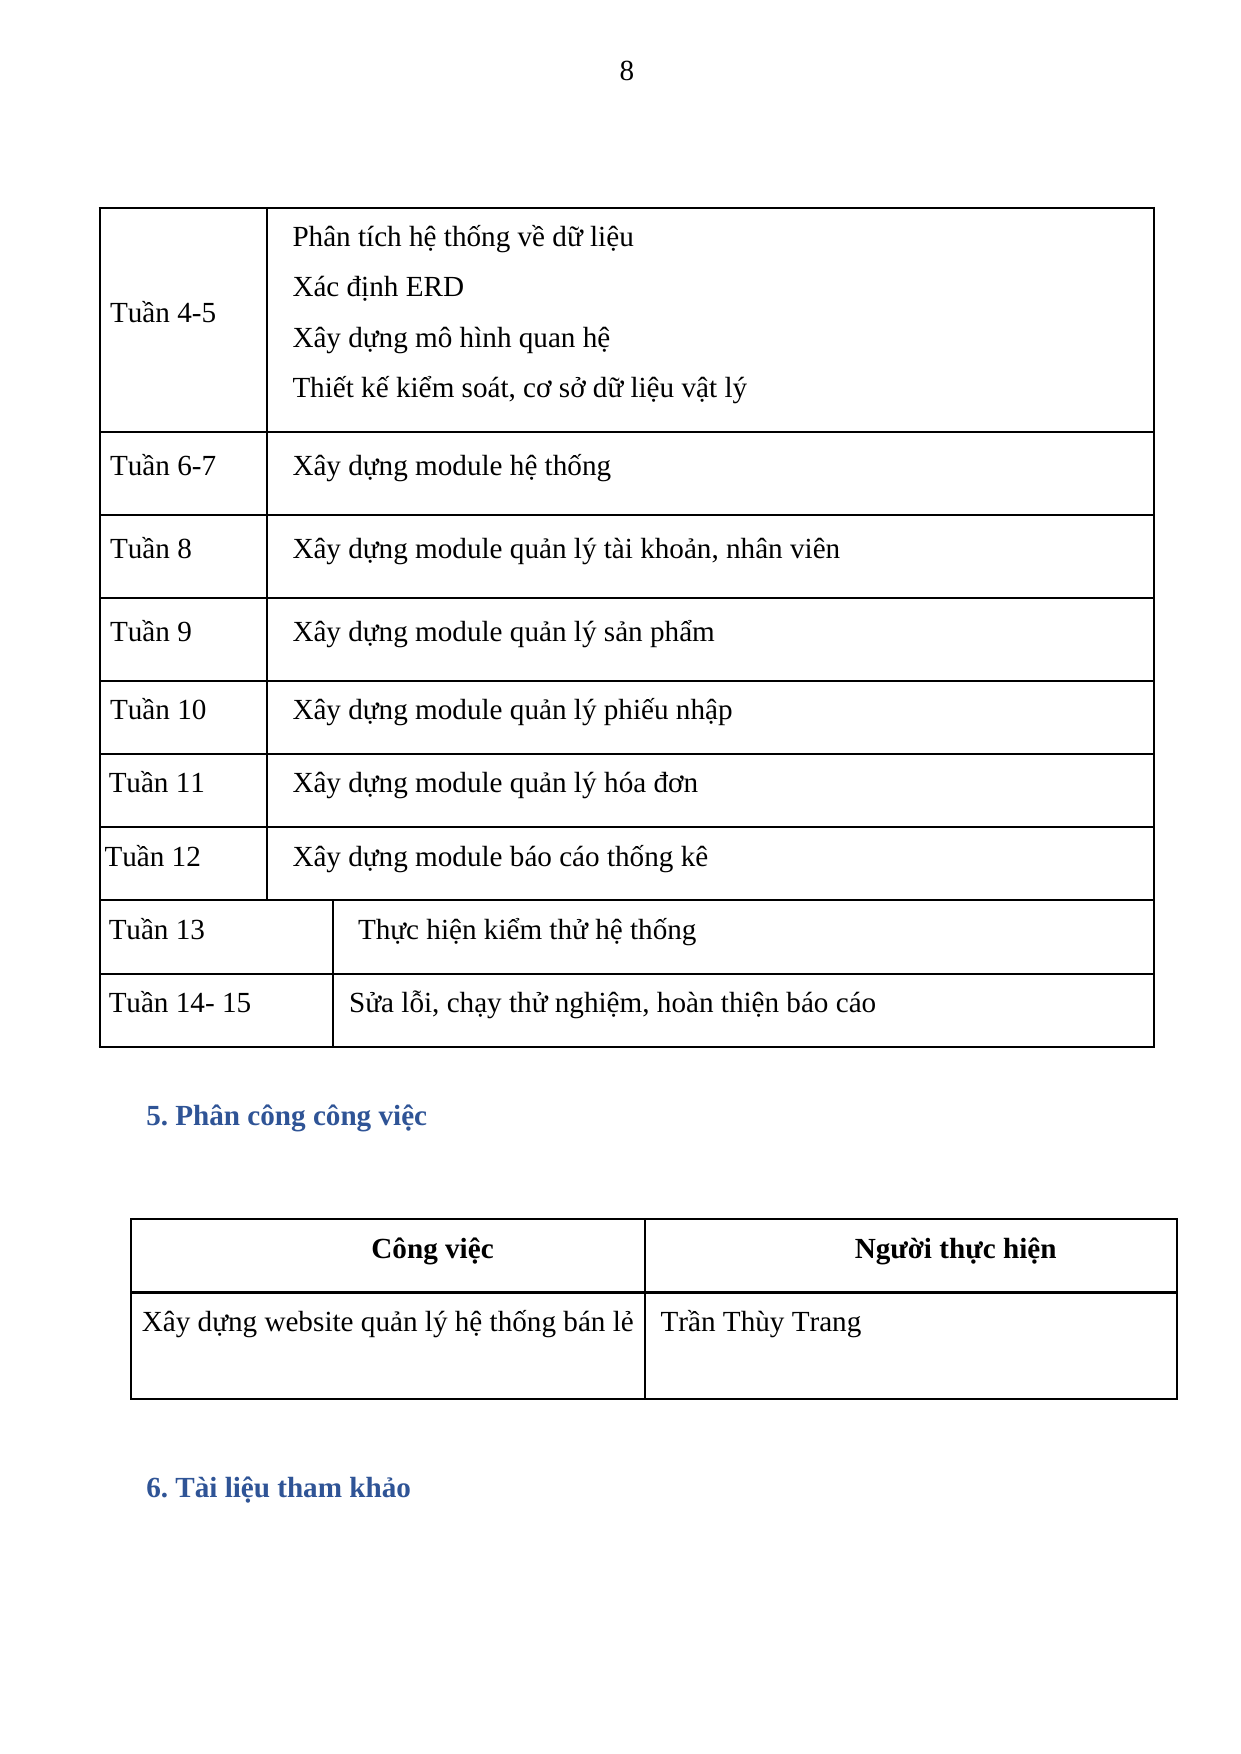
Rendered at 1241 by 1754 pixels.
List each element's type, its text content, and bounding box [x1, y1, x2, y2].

table_cell Sửa lỗi, chạy thử nghiệm, hoàn thiện báo cáo [334, 975, 1153, 1046]
table_cell Xây dựng module quản lý sản phẩm [268, 599, 1153, 680]
table_cell Tuần 13 [101, 901, 332, 972]
table_cell Phân tích hệ thống về dữ liệu Xác định ERD Xây dựng mô hình quan hệ Thiết kế kiểm soát, cơ sở dữ liệu vật lý [268, 209, 1153, 431]
table_cell Tuần 10 [101, 682, 266, 753]
subtitle 6. Tài liệu tham khảo [146, 1470, 1122, 1504]
table_cell Tuần 14- 15 [101, 975, 332, 1046]
table_header Người thực hiện [646, 1220, 1176, 1291]
table_cell Tuần 8 [101, 516, 266, 597]
table_cell Tuần 4-5 [101, 209, 266, 431]
table_cell Tuần 12 [101, 828, 266, 899]
table_cell Xây dựng module quản lý tài khoản, nhân viên [268, 516, 1153, 597]
table_cell Tuần 6-7 [101, 433, 266, 514]
table_cell Trần Thùy Trang [646, 1294, 1176, 1398]
table_cell Xây dựng module hệ thống [268, 433, 1153, 514]
table_header Công việc [132, 1220, 644, 1291]
table_cell Xây dựng module quản lý phiếu nhập [268, 682, 1153, 753]
subtitle 5. Phân công công việc [146, 1098, 1122, 1131]
table_cell Xây dựng website quản lý hệ thống bán lẻ [132, 1294, 644, 1398]
table_cell Xây dựng module quản lý hóa đơn [268, 755, 1153, 826]
table_cell Thực hiện kiểm thử hệ thống [334, 901, 1153, 972]
table_cell Tuần 11 [101, 755, 266, 826]
table_cell Tuần 9 [101, 599, 266, 680]
table_cell Xây dựng module báo cáo thống kê [268, 828, 1153, 899]
